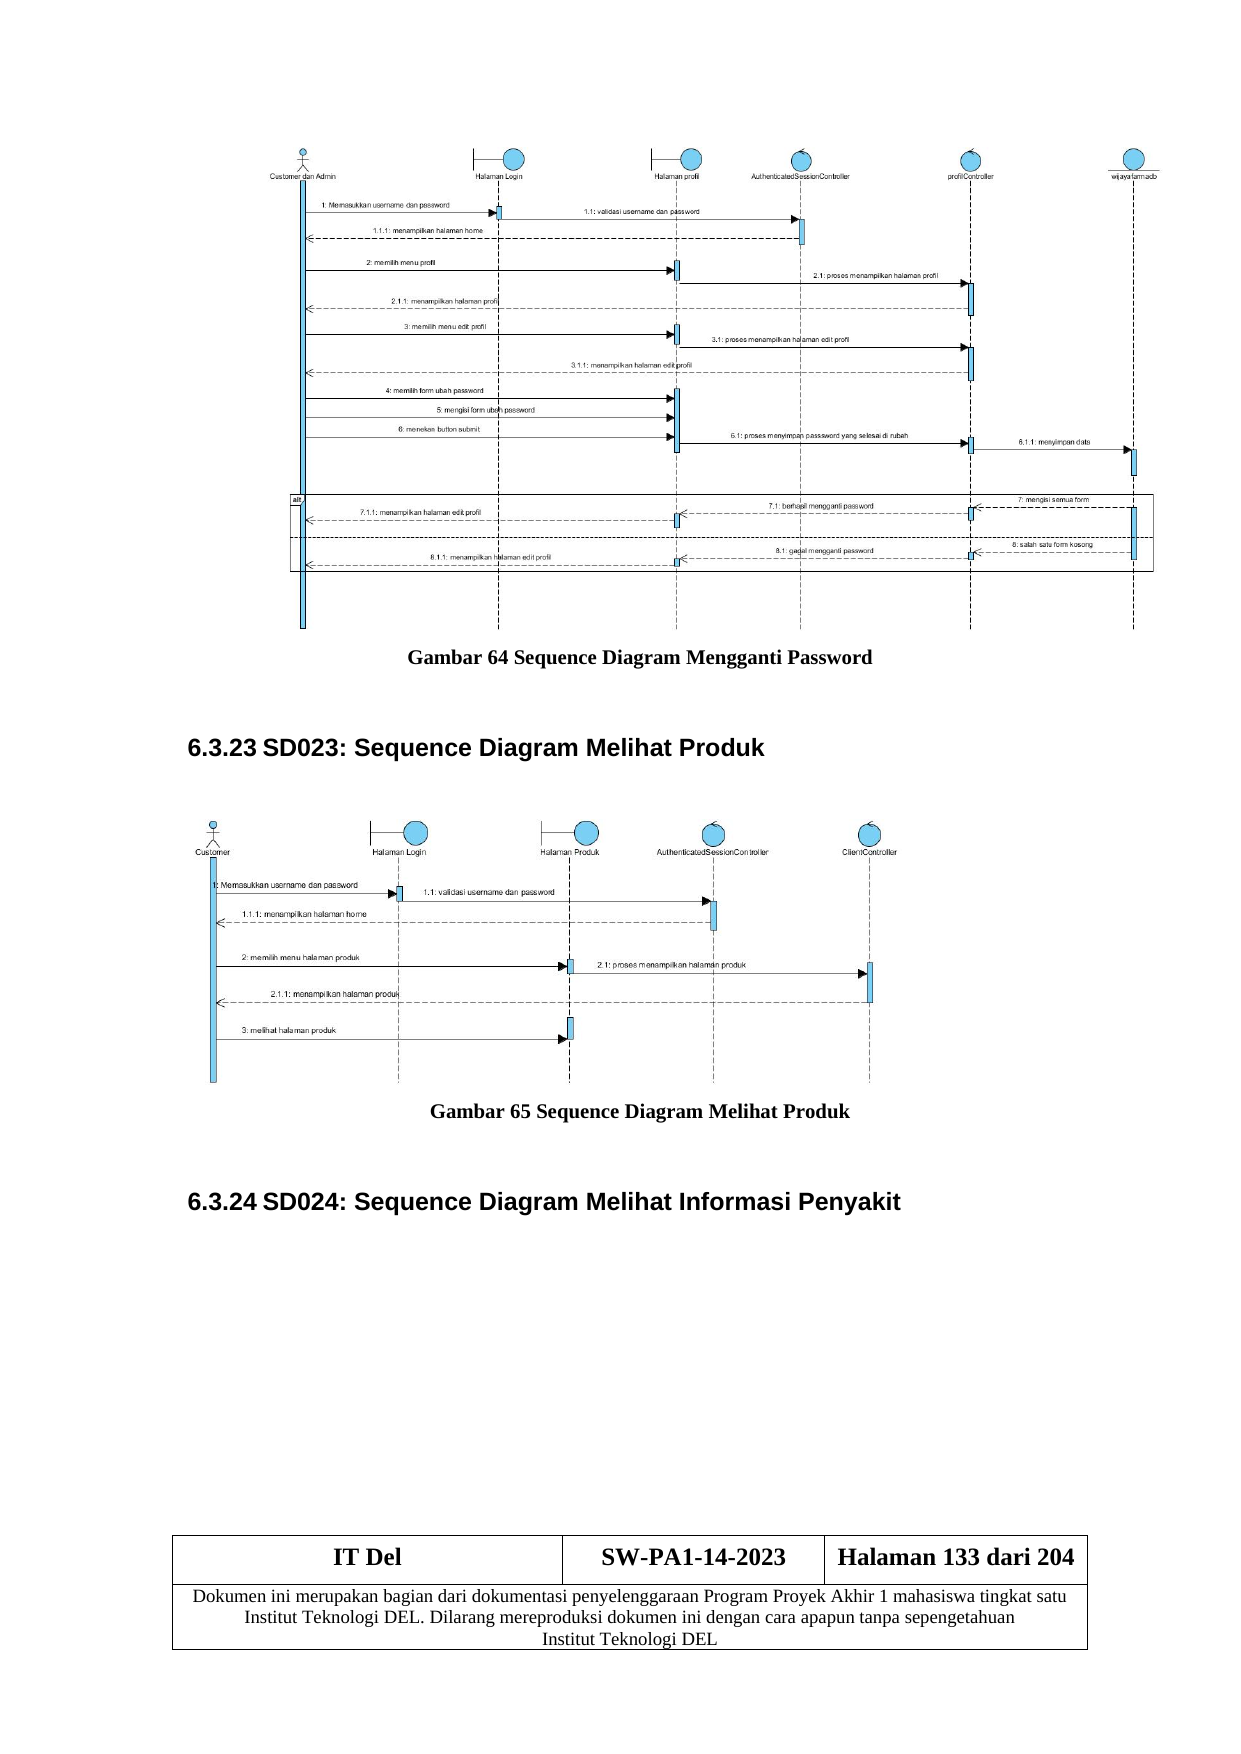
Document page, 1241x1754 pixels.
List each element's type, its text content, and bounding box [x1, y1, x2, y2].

list SD024: Sequence Diagram Melihat Informasi Penyakit [187, 1187, 1092, 1216]
text Gambar 64 Sequence Diagram Mengganti Password [187, 645, 1092, 669]
text Gambar 65 Sequence Diagram Melihat Produk [187, 1099, 1092, 1123]
list SD023: Sequence Diagram Melihat Produk [187, 733, 1092, 762]
picture [262, 147, 1168, 631]
picture [187, 819, 912, 1085]
